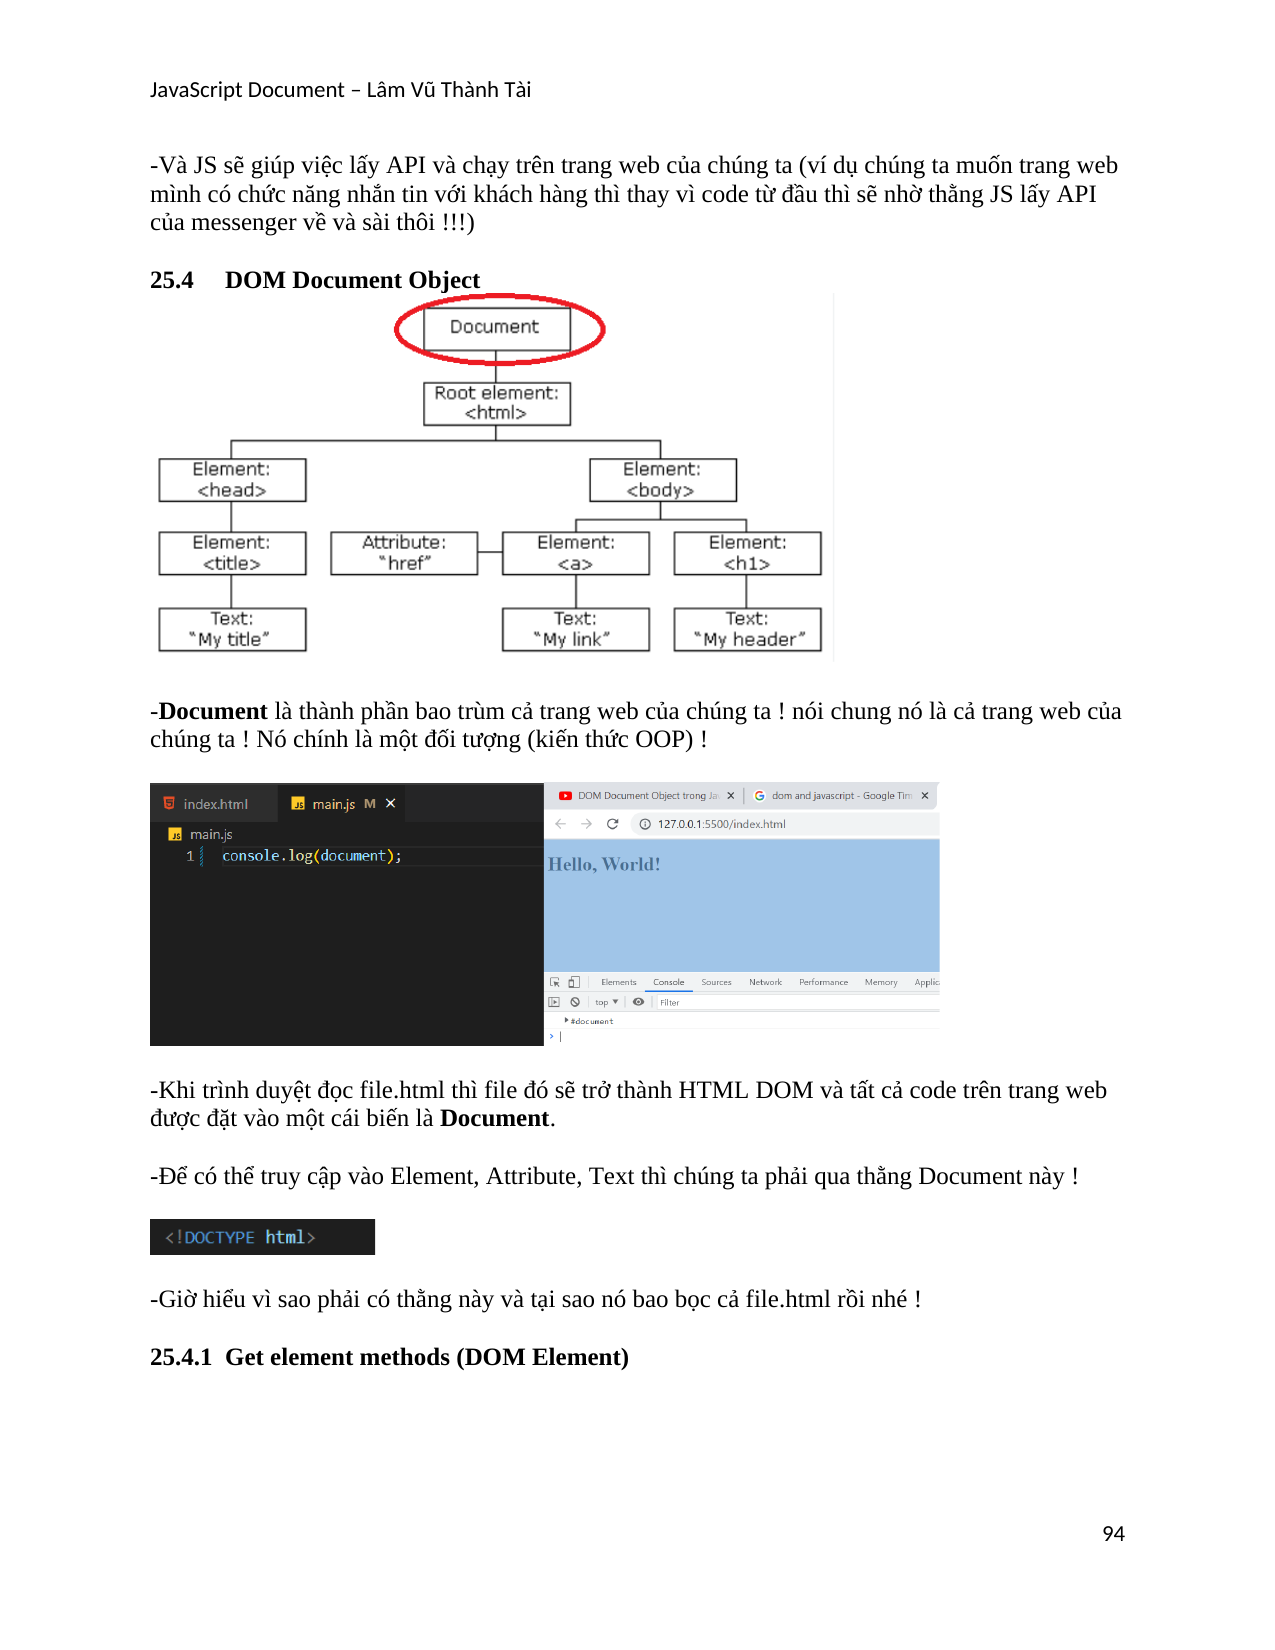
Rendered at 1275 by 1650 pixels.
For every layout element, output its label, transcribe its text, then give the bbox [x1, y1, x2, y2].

text -Khi trình duyệt đọc file.html thì file đó sẽ trở thành HTML DOM và tất cả code trên trang web được đặt vào một cái biến là Document. [150, 1075, 1125, 1132]
picture [150, 293, 835, 667]
text -Document là thành phần bao trùm cả trang web của chúng ta ! nói chung nó là cả trang web của chúng ta ! Nó chính là một đối tượng (kiến thức OOP) ! [150, 696, 1125, 753]
list DOM Document Object [150, 265, 1125, 294]
picture [150, 1219, 375, 1255]
text -Giờ hiểu vì sao phải có thằng này và tại sao nó bao bọc cả file.html rồi nhé ! [150, 1284, 1125, 1313]
picture [150, 782, 940, 1046]
list Get element methods (DOM Element) [150, 1342, 1125, 1371]
text -Để có thể truy cập vào Element, Attribute, Text thì chúng ta phải qua thằng Document này ! [150, 1161, 1125, 1190]
list -Và JS sẽ giúp việc lấy API và chạy trên trang web của chúng ta (ví dụ chúng ta muốn trang web mình có chức năng nhắn tin với khách hàng thì thay vì code từ đầu thì sẽ nhờ thằng JS lấy API của messenger về và sài thôi !!!) [150, 150, 1125, 236]
